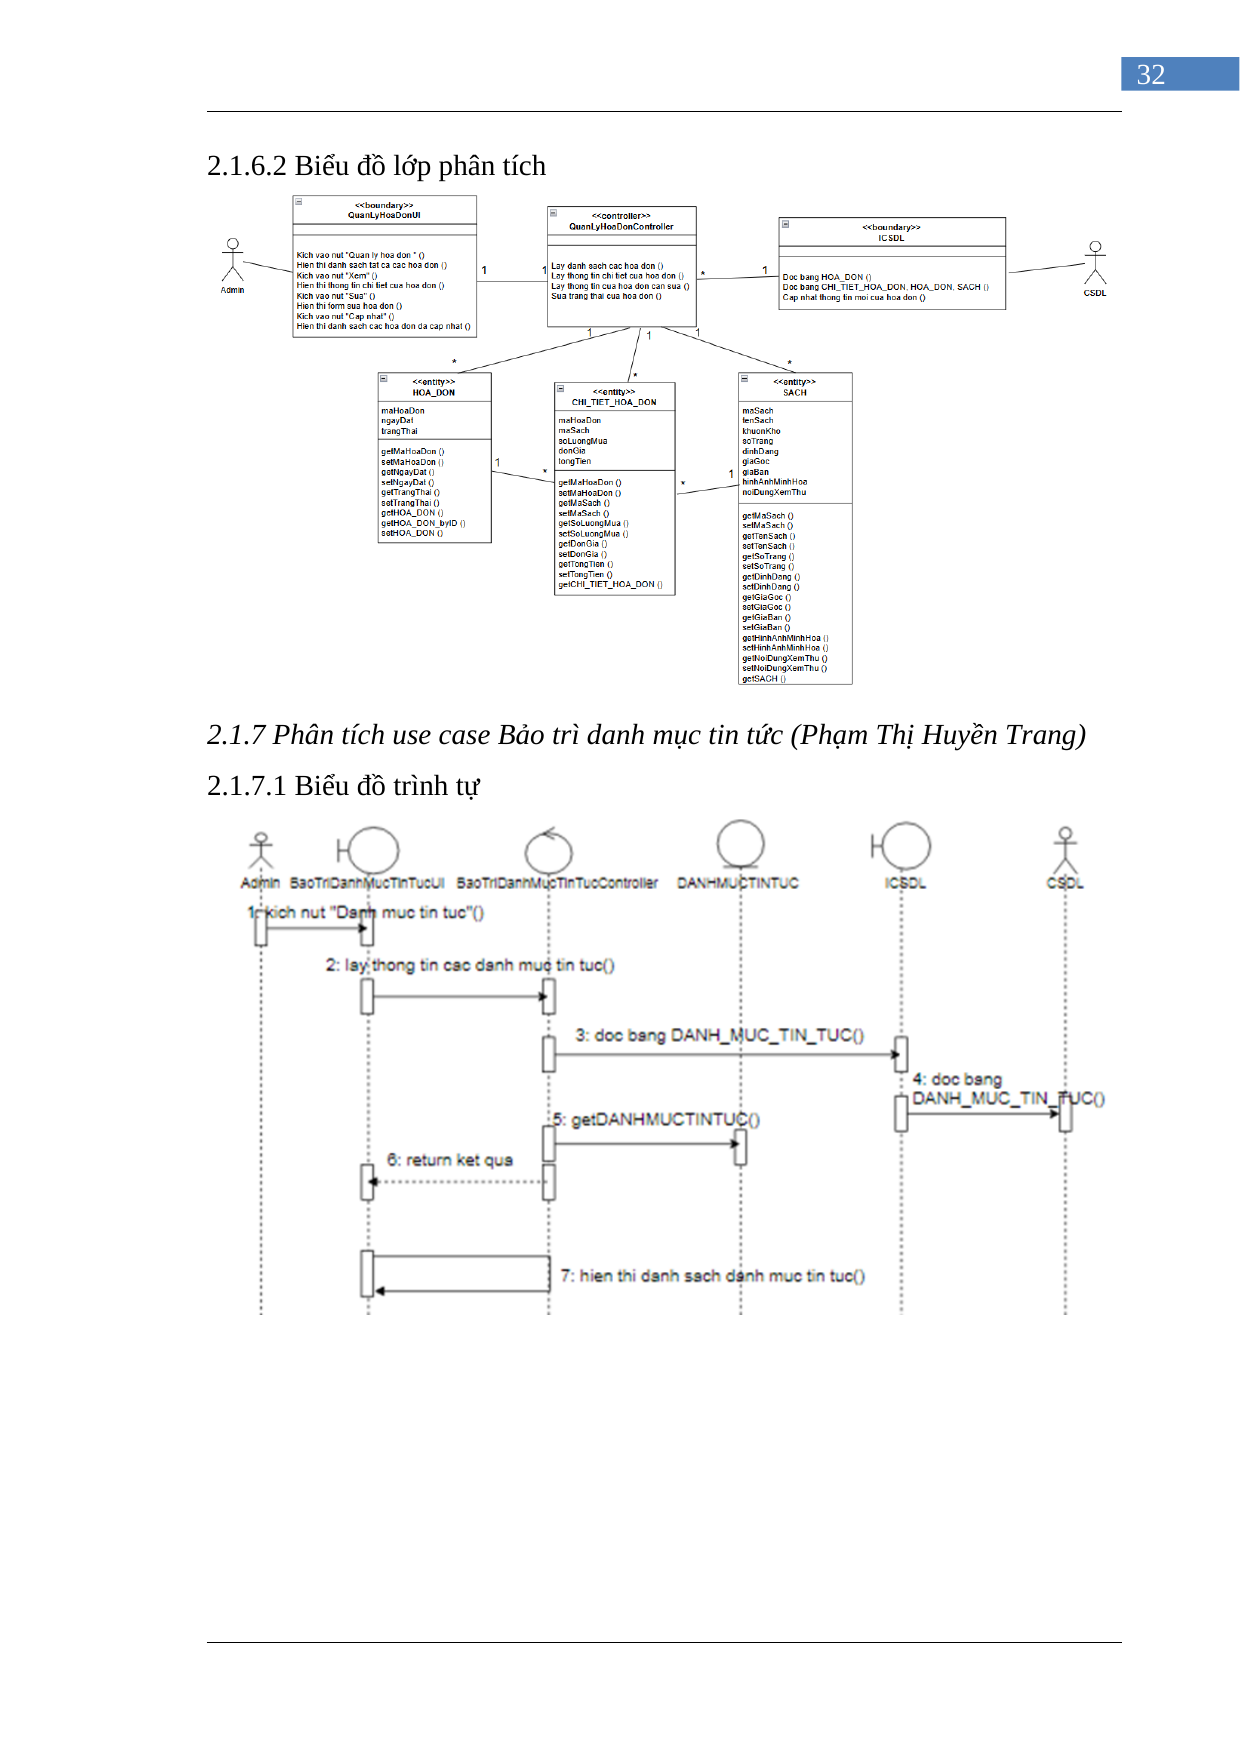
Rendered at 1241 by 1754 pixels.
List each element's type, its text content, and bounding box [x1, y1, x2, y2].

subtitle 2.1.7 Phân tích use case Bảo trì danh mục tin tức (Phạm Thị Huyền Trang) [207, 717, 1122, 750]
picture [206, 818, 1122, 1315]
subtitle 2.1.7.1 Biểu đồ trình tự [207, 768, 1122, 801]
text 2.1.6.2 Biểu đồ lớp phân tích [207, 148, 1122, 181]
picture [206, 186, 1123, 700]
